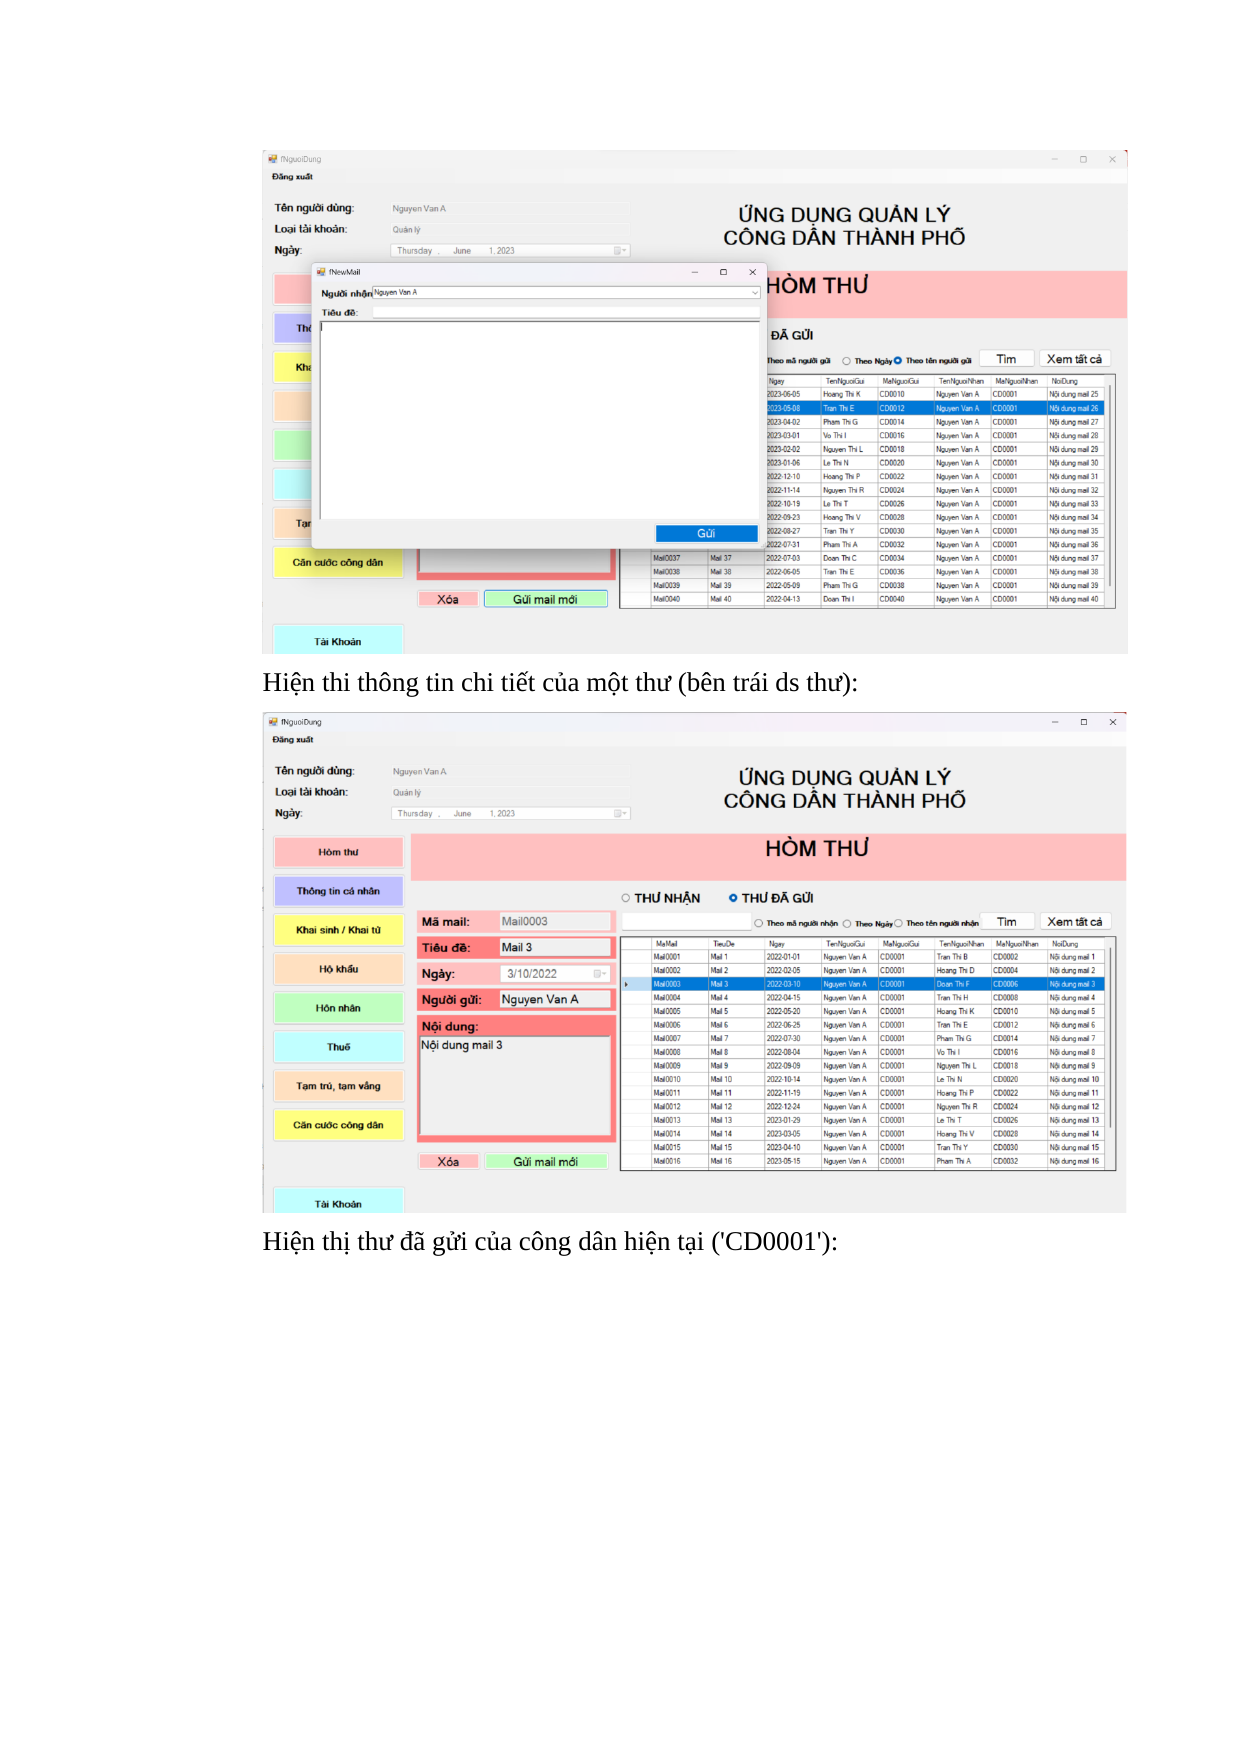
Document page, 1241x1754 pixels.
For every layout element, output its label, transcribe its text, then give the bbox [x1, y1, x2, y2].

list Hiện thị thư đã gửi của công dân hiện tại ('CD0001'): [187, 1225, 1053, 1256]
list Hiện thi thông tin chi tiết của một thư (bên trái ds thư): [187, 666, 1053, 697]
picture [262, 150, 1128, 654]
picture [262, 712, 1127, 1213]
